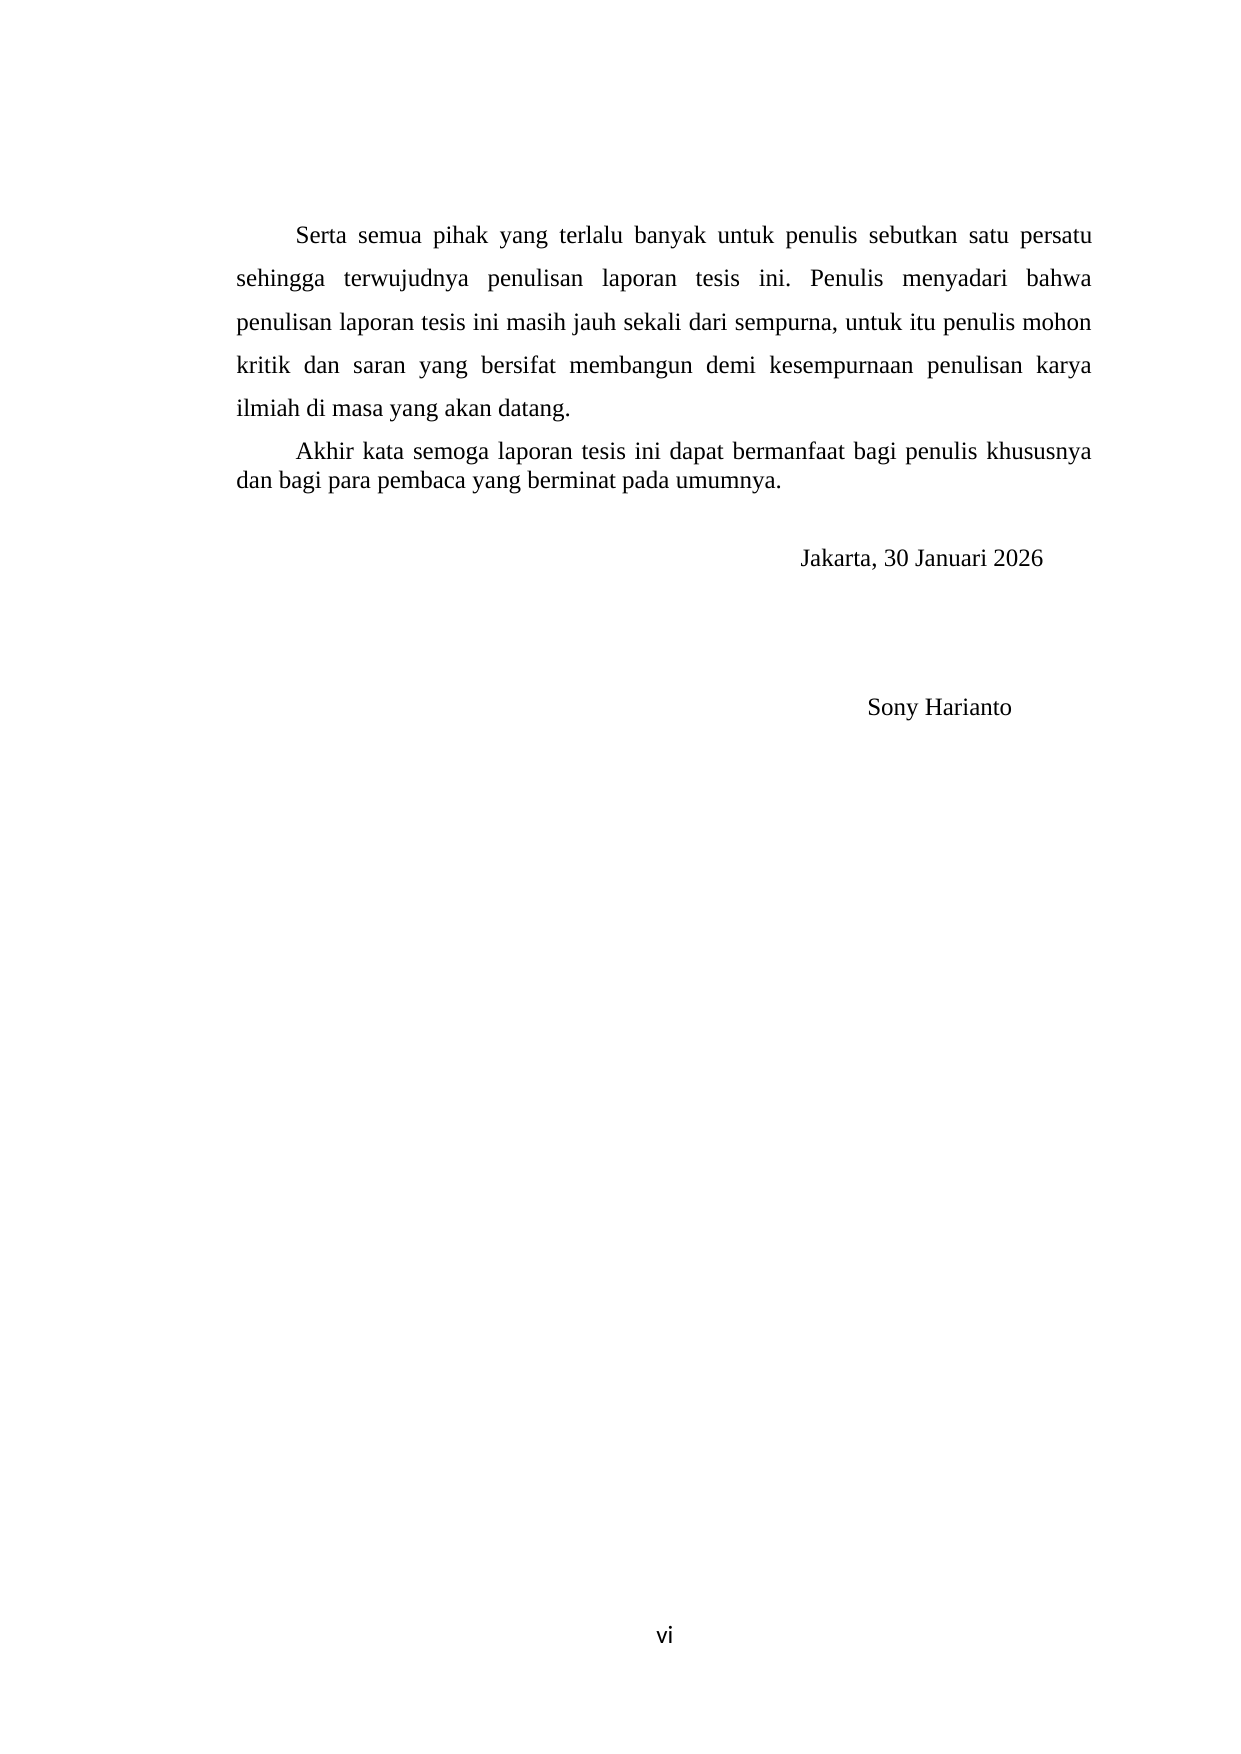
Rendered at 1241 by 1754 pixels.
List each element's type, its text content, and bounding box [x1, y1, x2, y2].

text Akhir kata semoga laporan tesis ini dapat bermanfaat bagi penulis khususnya dan bagi para pembaca yang berminat pada umumnya. [236, 436, 1092, 493]
text Serta semua pihak yang terlalu banyak untuk penulis sebutkan satu persatu sehingga terwujudnya penulisan laporan tesis ini. Penulis menyadari bahwa penulisan laporan tesis ini masih jauh sekali dari sempurna, untuk itu penulis mohon kritik dan saran yang bersifat membangun demi kesempurnaan penulisan karya ilmiah di masa yang akan datang. [236, 220, 1092, 422]
